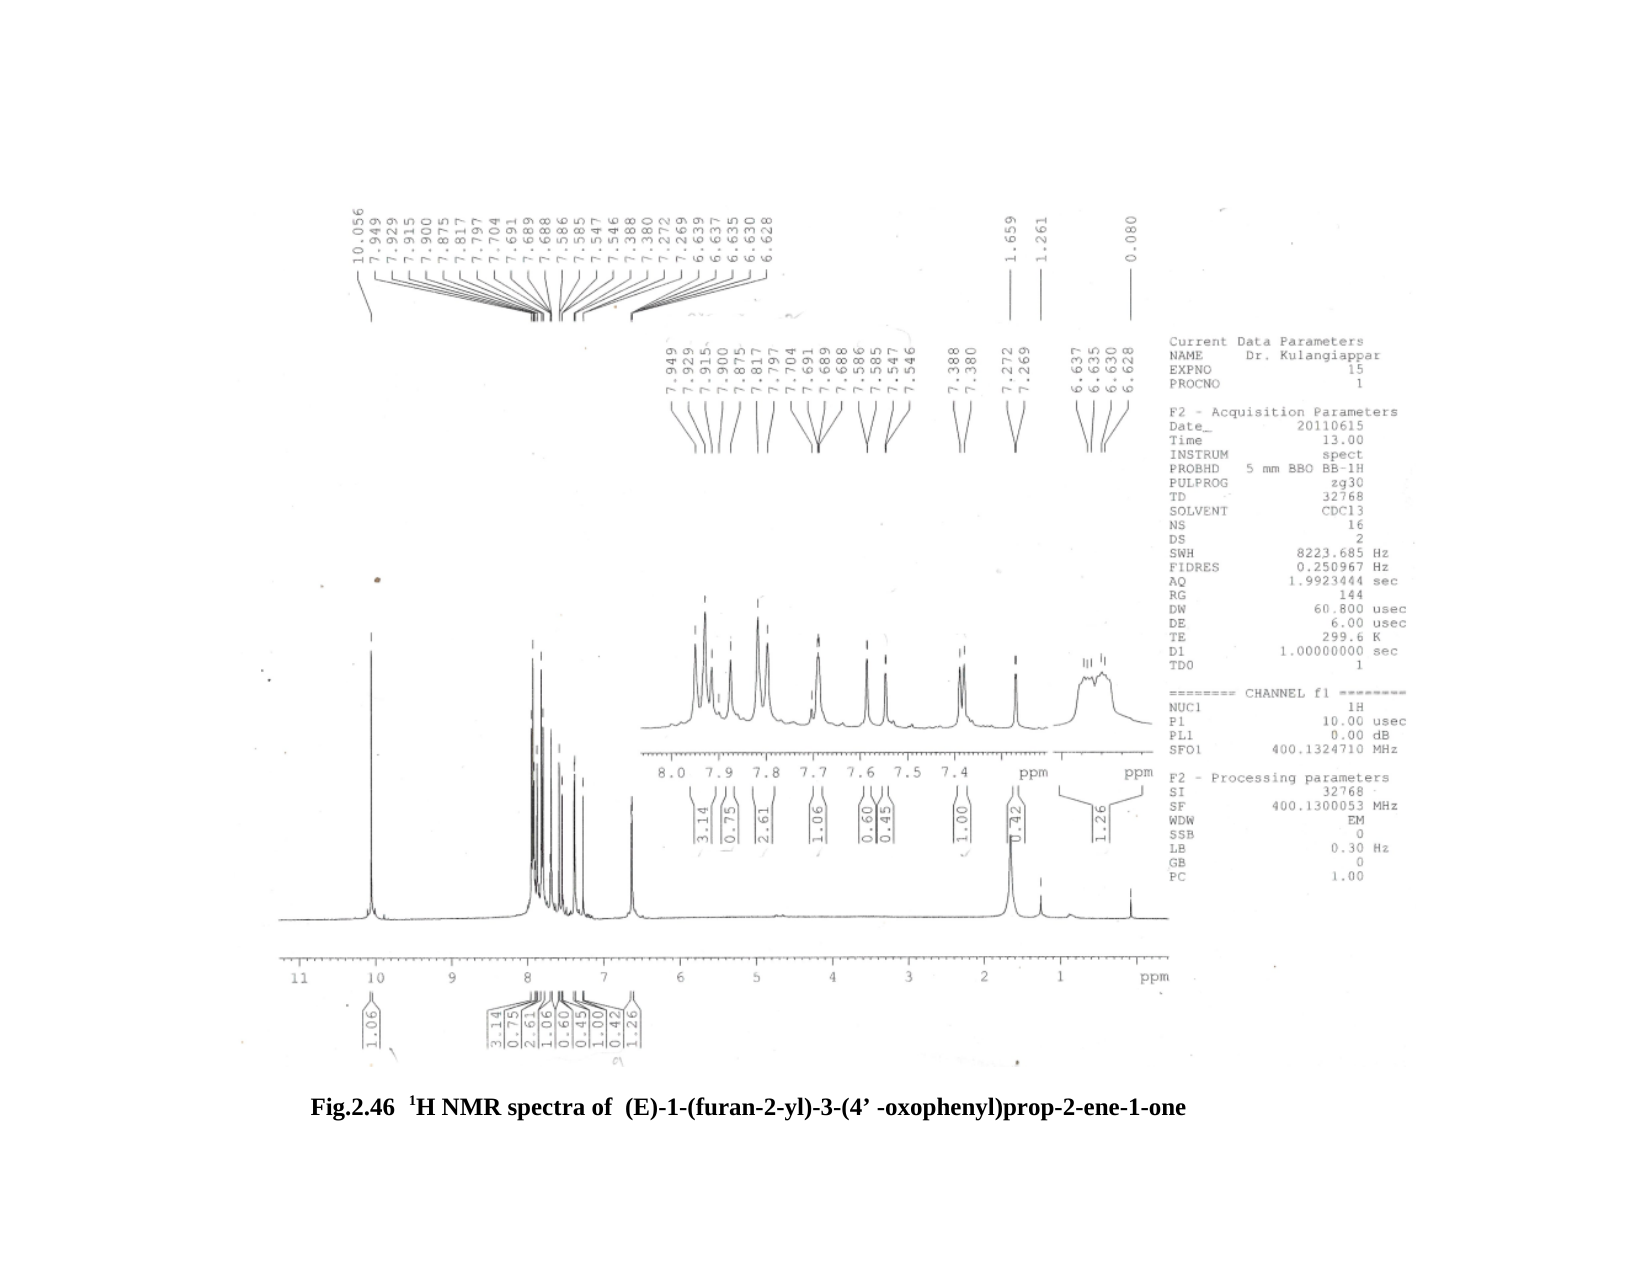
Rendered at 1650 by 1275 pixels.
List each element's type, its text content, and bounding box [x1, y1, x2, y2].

picture [233, 203, 1417, 1067]
text Fig.2.46 1H NMR spectra of (E)-1-(furan-2-yl)-3-(4’ -oxophenyl)prop-2-ene-1-one [150, 1092, 1500, 1121]
